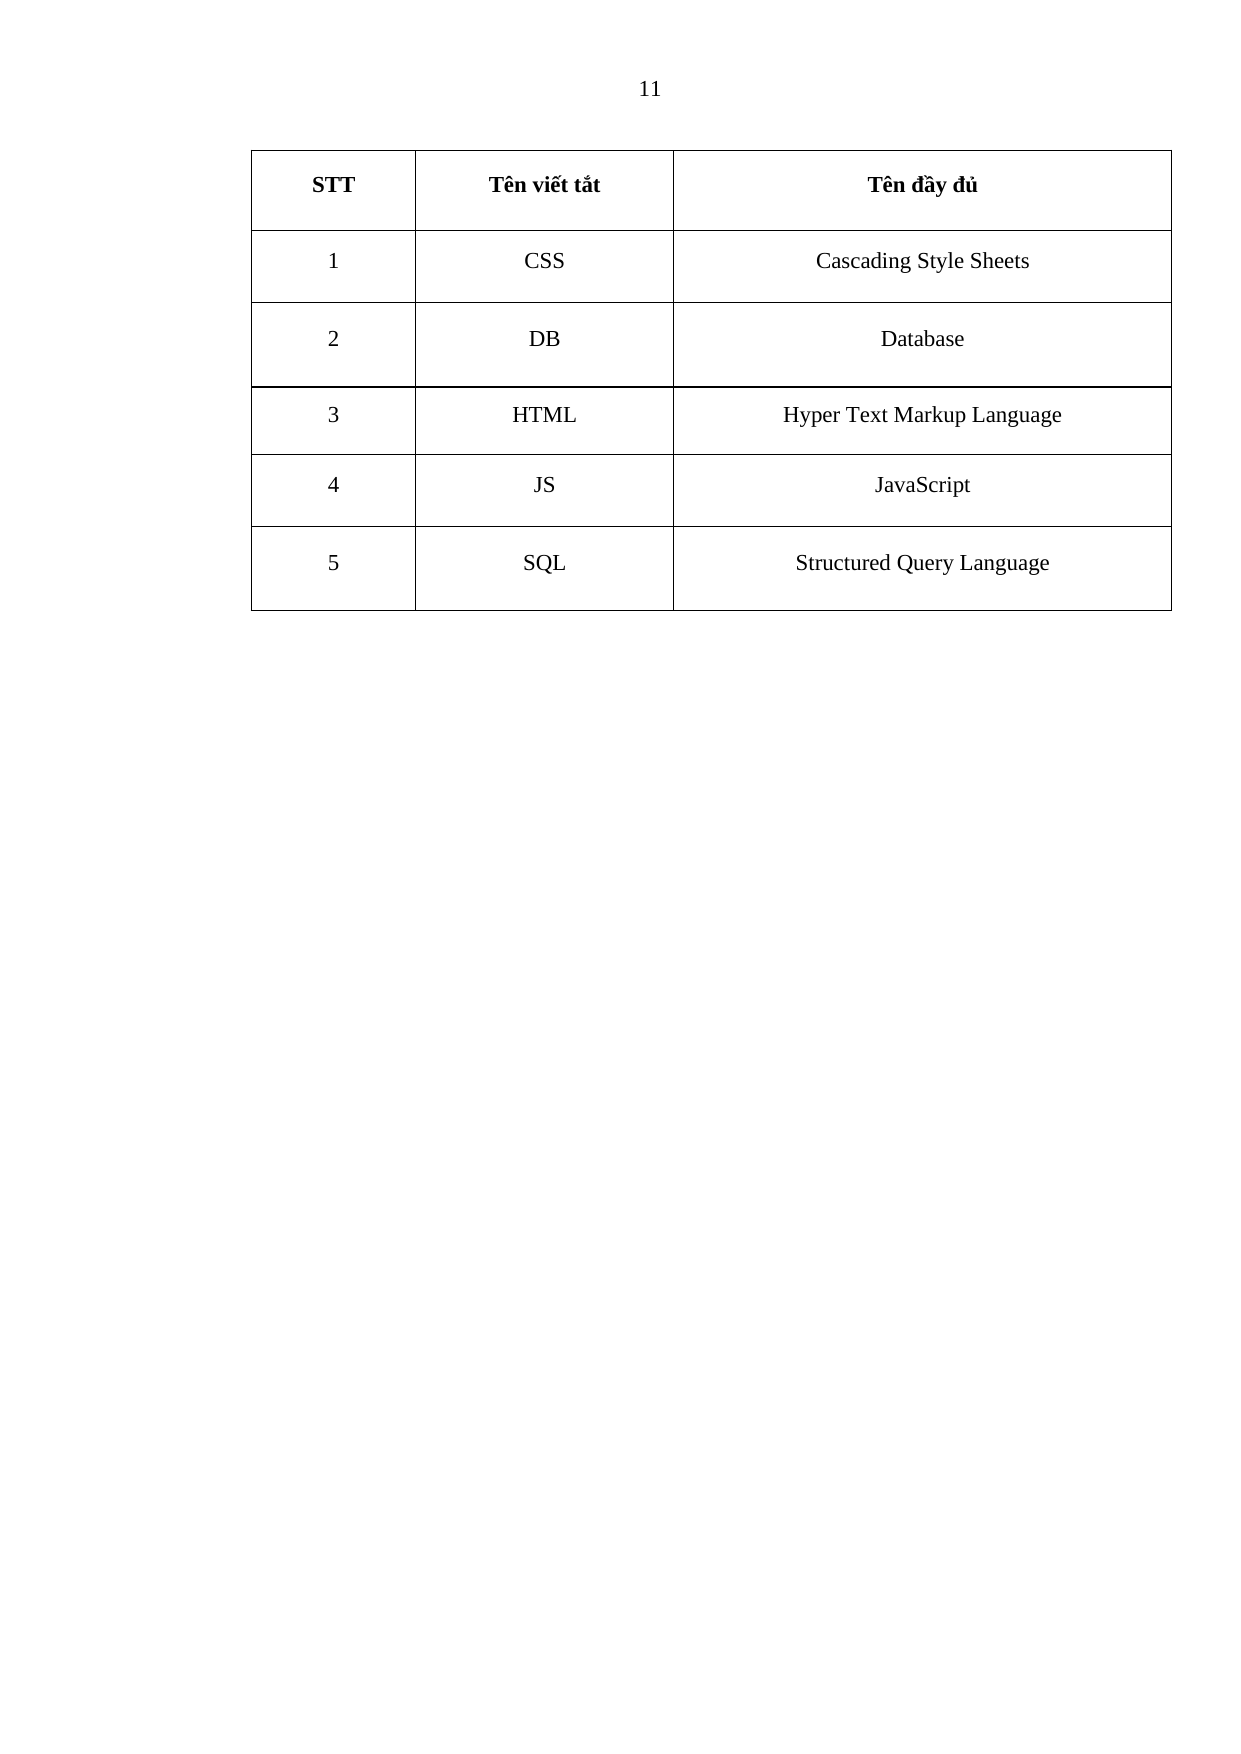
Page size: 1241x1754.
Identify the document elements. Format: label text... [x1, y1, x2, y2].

table_cell 4 [252, 455, 415, 526]
table_cell CSS [416, 231, 673, 302]
table_header Tên viết tắt [416, 151, 673, 230]
table_cell 5 [252, 527, 415, 610]
table_cell Structured Query Language [674, 527, 1171, 610]
table_cell DB [416, 303, 673, 386]
table_cell 1 [252, 231, 415, 302]
table_cell 3 [252, 388, 415, 454]
table_cell Database [674, 303, 1171, 386]
table_cell Cascading Style Sheets [674, 231, 1171, 302]
table_header STT [252, 151, 415, 230]
table_cell Hyper Text Markup Language [674, 388, 1171, 454]
table_cell JS [416, 455, 673, 526]
table_header Tên đầy đủ [674, 151, 1171, 230]
table_cell SQL [416, 527, 673, 610]
table_cell HTML [416, 388, 673, 454]
table_cell JavaScript [674, 455, 1171, 526]
table_cell 2 [252, 303, 415, 386]
